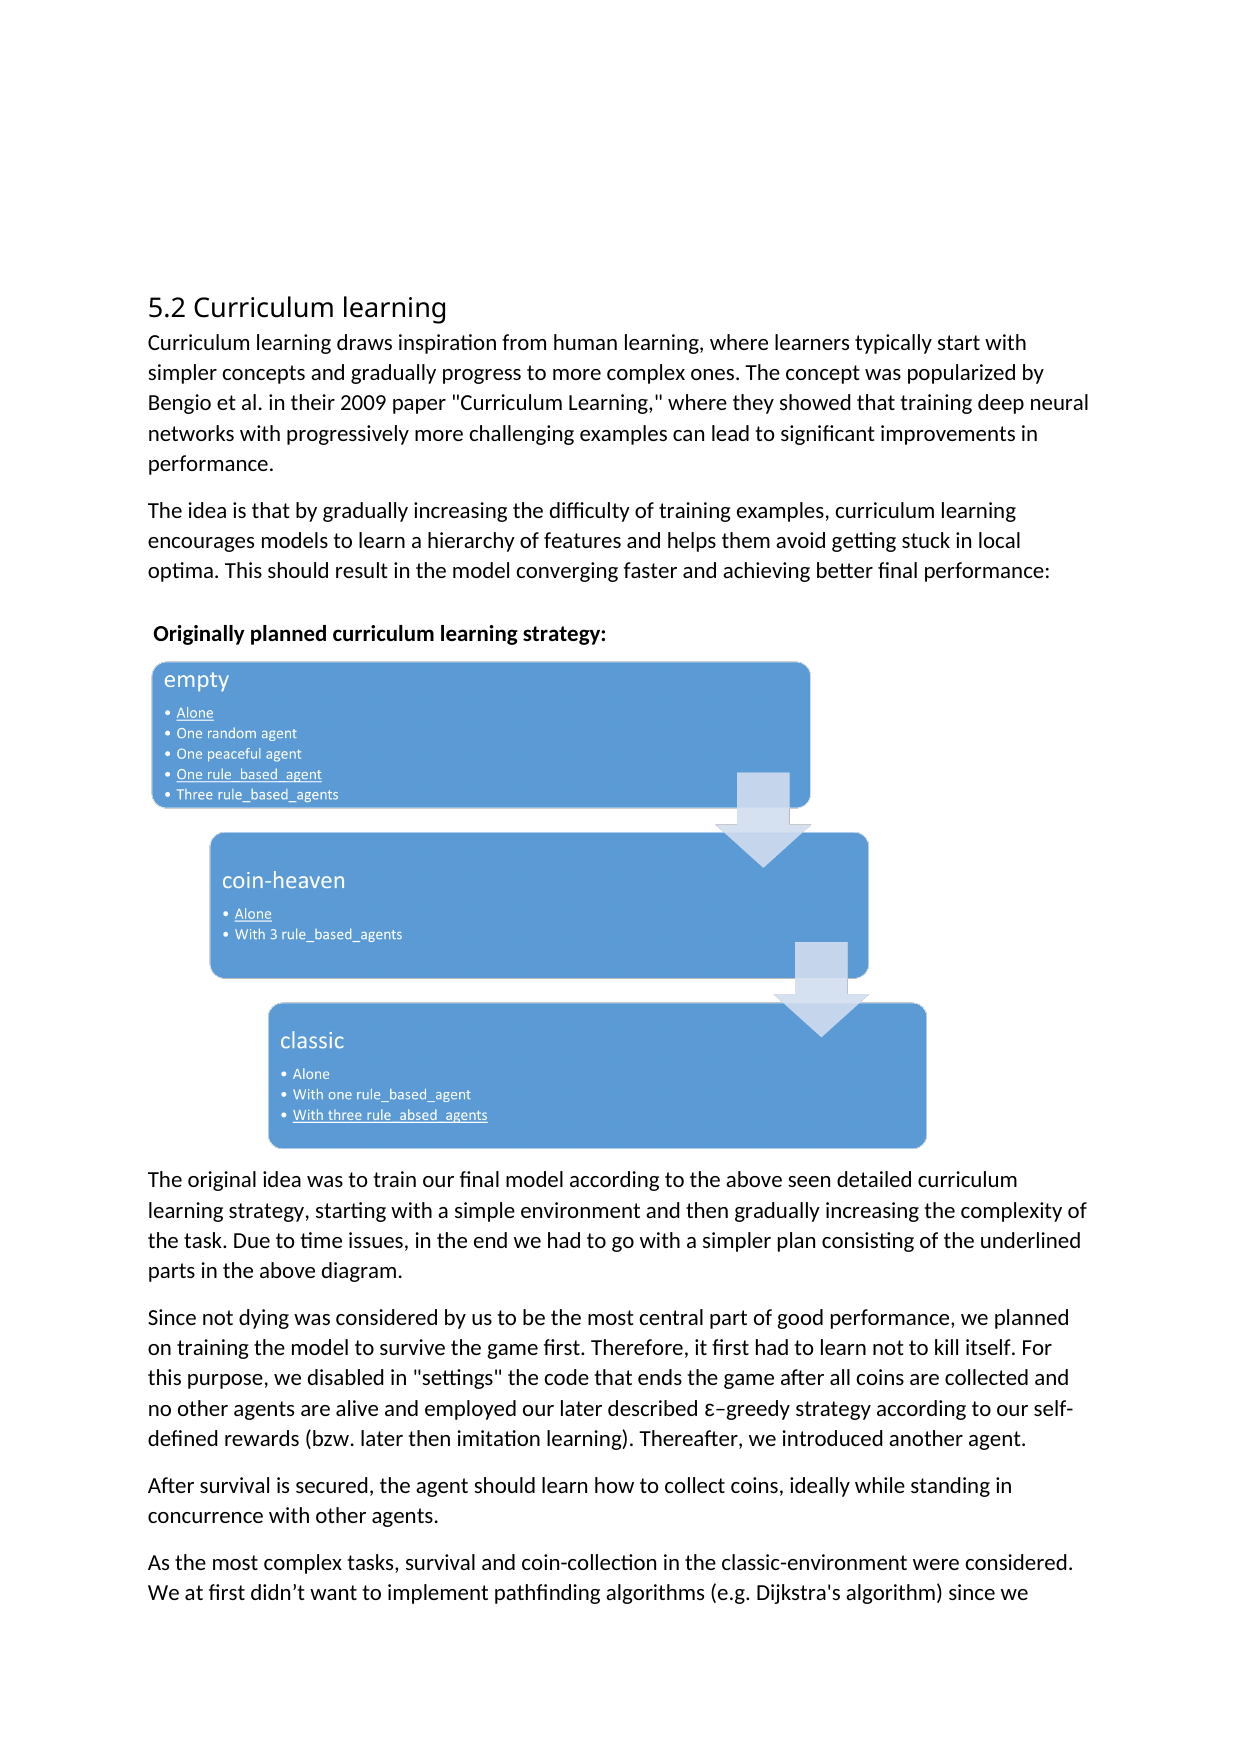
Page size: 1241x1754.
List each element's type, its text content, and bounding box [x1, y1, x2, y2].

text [148, 1548, 1093, 1606]
subtitle 5.2 Curriculum learning [148, 288, 1093, 325]
text After survival is secured, the agent should learn how to collect coins, ideally while standing in concurrence with other agents. [148, 1471, 1093, 1529]
picture [148, 655, 927, 1149]
text Since not dying was considered by us to be the most central part of good performance, we planned on training the model to survive the game first. Therefore, it first had to learn not to kill itself. For this purpose, we disabled in "settings" the code that ends the game after all coins are collected and no other agents are alive and employed our later described ε–greedy strategy according to our self-defined rewards (bzw. later then imitation learning). Thereafter, we introduced another agent. [148, 1303, 1093, 1452]
text The idea is that by gradually increasing the difficulty of training examples, curriculum learning encourages models to learn a hierarchy of features and helps them avoid getting stuck in local optima. This should result in the model converging faster and achieving better final performance: [148, 496, 1093, 584]
text Curriculum learning draws inspiration from human learning, where learners typically start with simpler concepts and gradually progress to more complex ones. The concept was popularized by Bengio et al. in their 2009 paper "Curriculum Learning," where they showed that training deep neural networks with progressively more challenging examples can lead to significant improvements in performance. [148, 328, 1093, 477]
text The original idea was to train our final model according to the above seen detailed curriculum learning strategy, starting with a simple environment and then gradually increasing the complexity of the task. Due to time issues, in the end we had to go with a simpler plan consisting of the underlined parts in the above diagram. [148, 1166, 1093, 1284]
